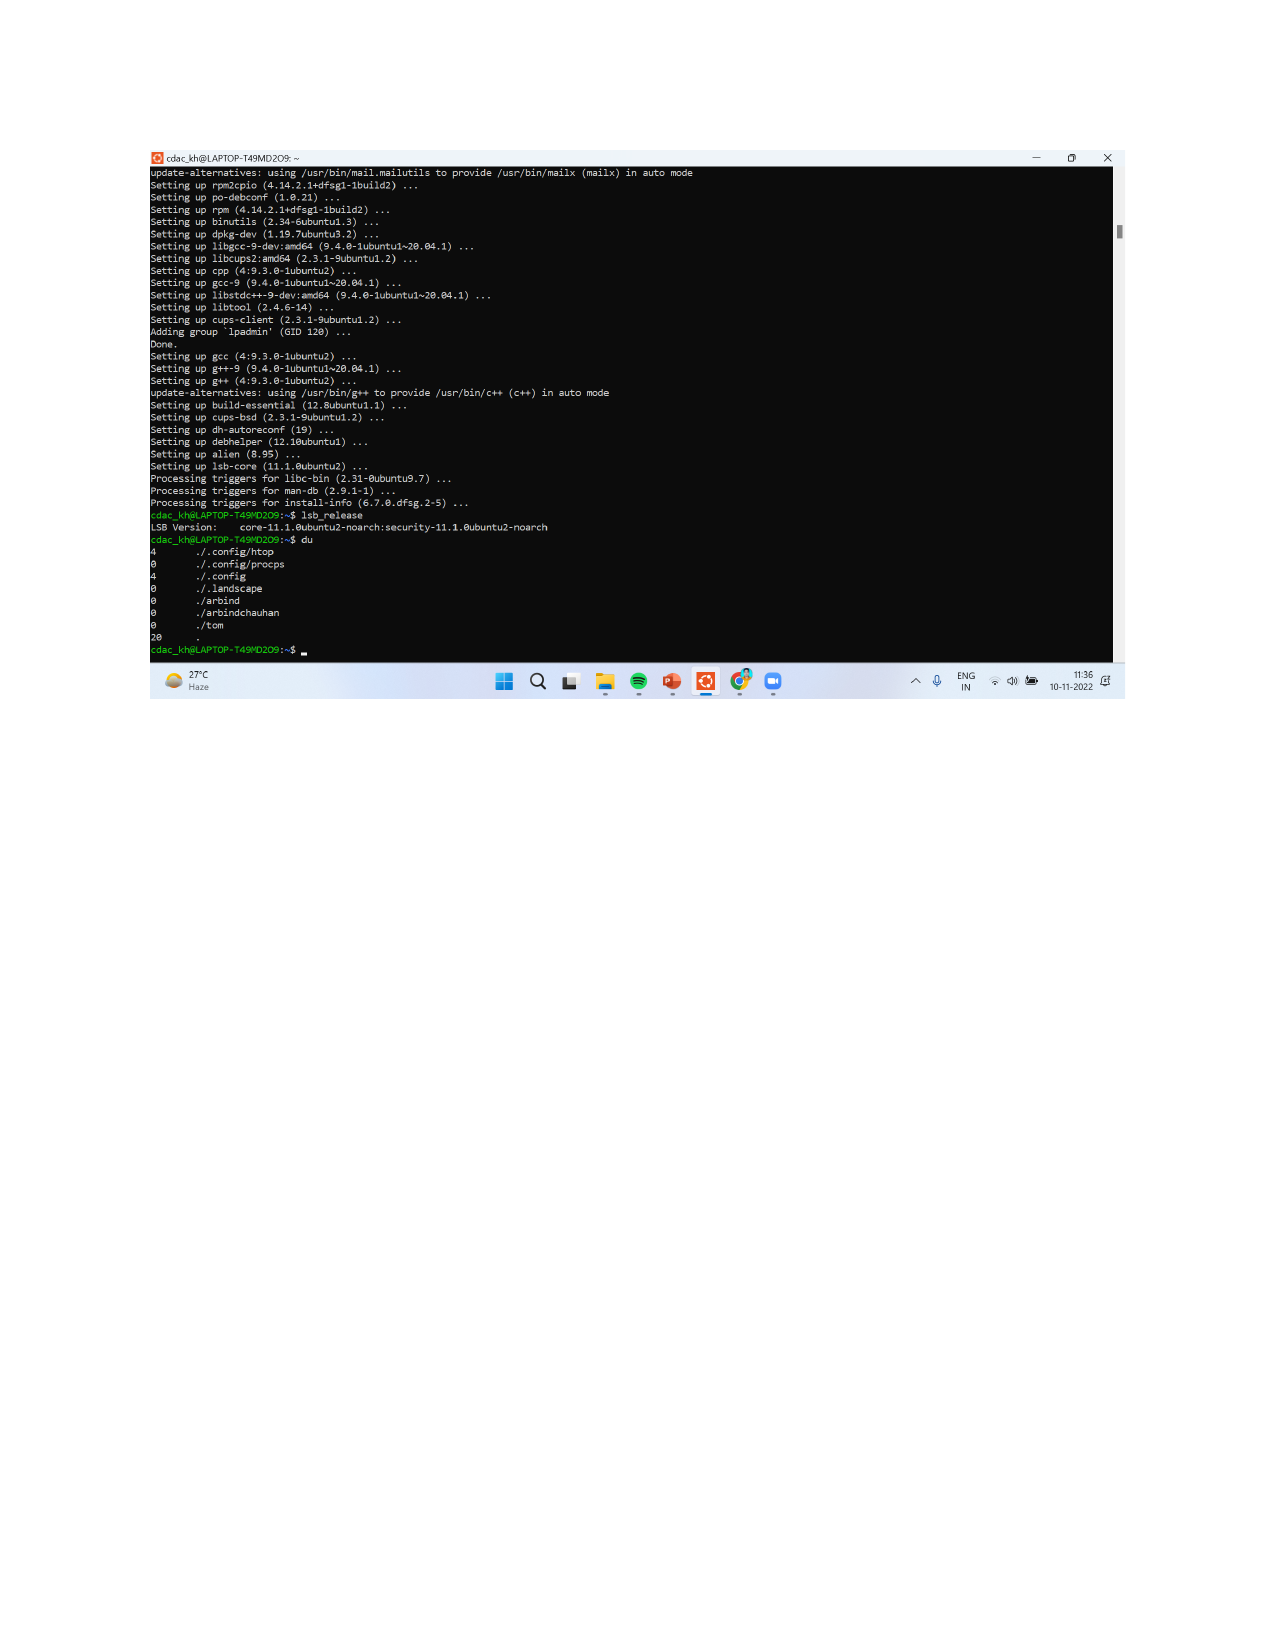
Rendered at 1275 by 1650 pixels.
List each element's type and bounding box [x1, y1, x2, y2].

picture [150, 150, 1125, 699]
